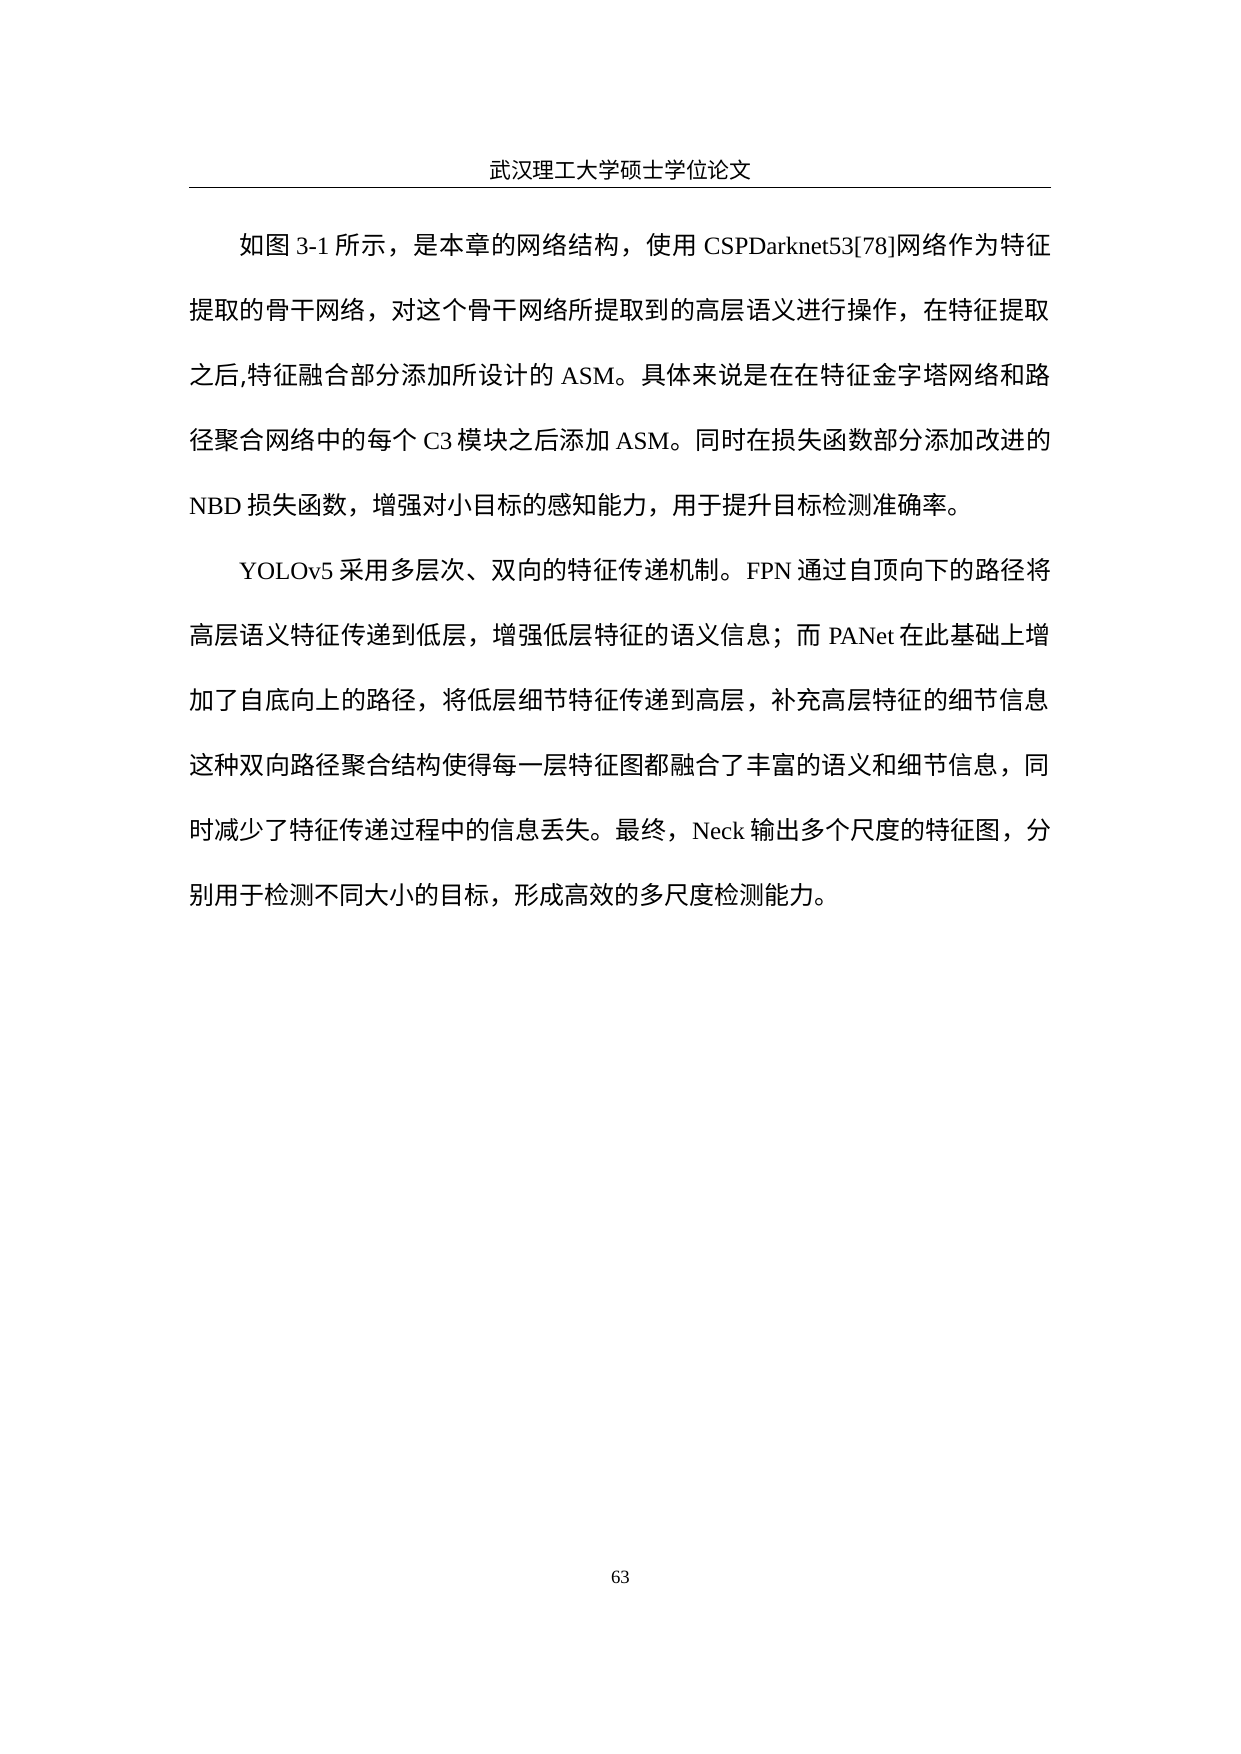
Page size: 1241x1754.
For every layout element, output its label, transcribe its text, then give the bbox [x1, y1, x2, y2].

text 如图3-1所示，是本章的网络结构，使用CSPDarknet53[78]网络作为特征提取的骨干网络，对这个骨干网络所提取到的高层语义进行操作，在特征提取之后,特征融合部分添加所设计的ASM。具体来说是在在特征金字塔网络和路径聚合网络中的每个C3模块之后添加ASM。同时在损失函数部分添加改进的NBD损失函数，增强对小目标的感知能力，用于提升目标检测准确率。 [189, 211, 1051, 536]
text YOLOv5采用多层次、双向的特征传递机制。FPN通过自顶向下的路径将高层语义特征传递到低层，增强低层特征的语义信息；而PANet在此基础上增加了自底向上的路径，将低层细节特征传递到高层，补充高层特征的细节信息。这种双向路径聚合结构使得每一层特征图都融合了丰富的语义和细节信息，同时减少了特征传递过程中的信息丢失。最终，Neck输出多个尺度的特征图，分别用于检测不同大小的目标，形成高效的多尺度检测能力。 [189, 536, 1051, 926]
